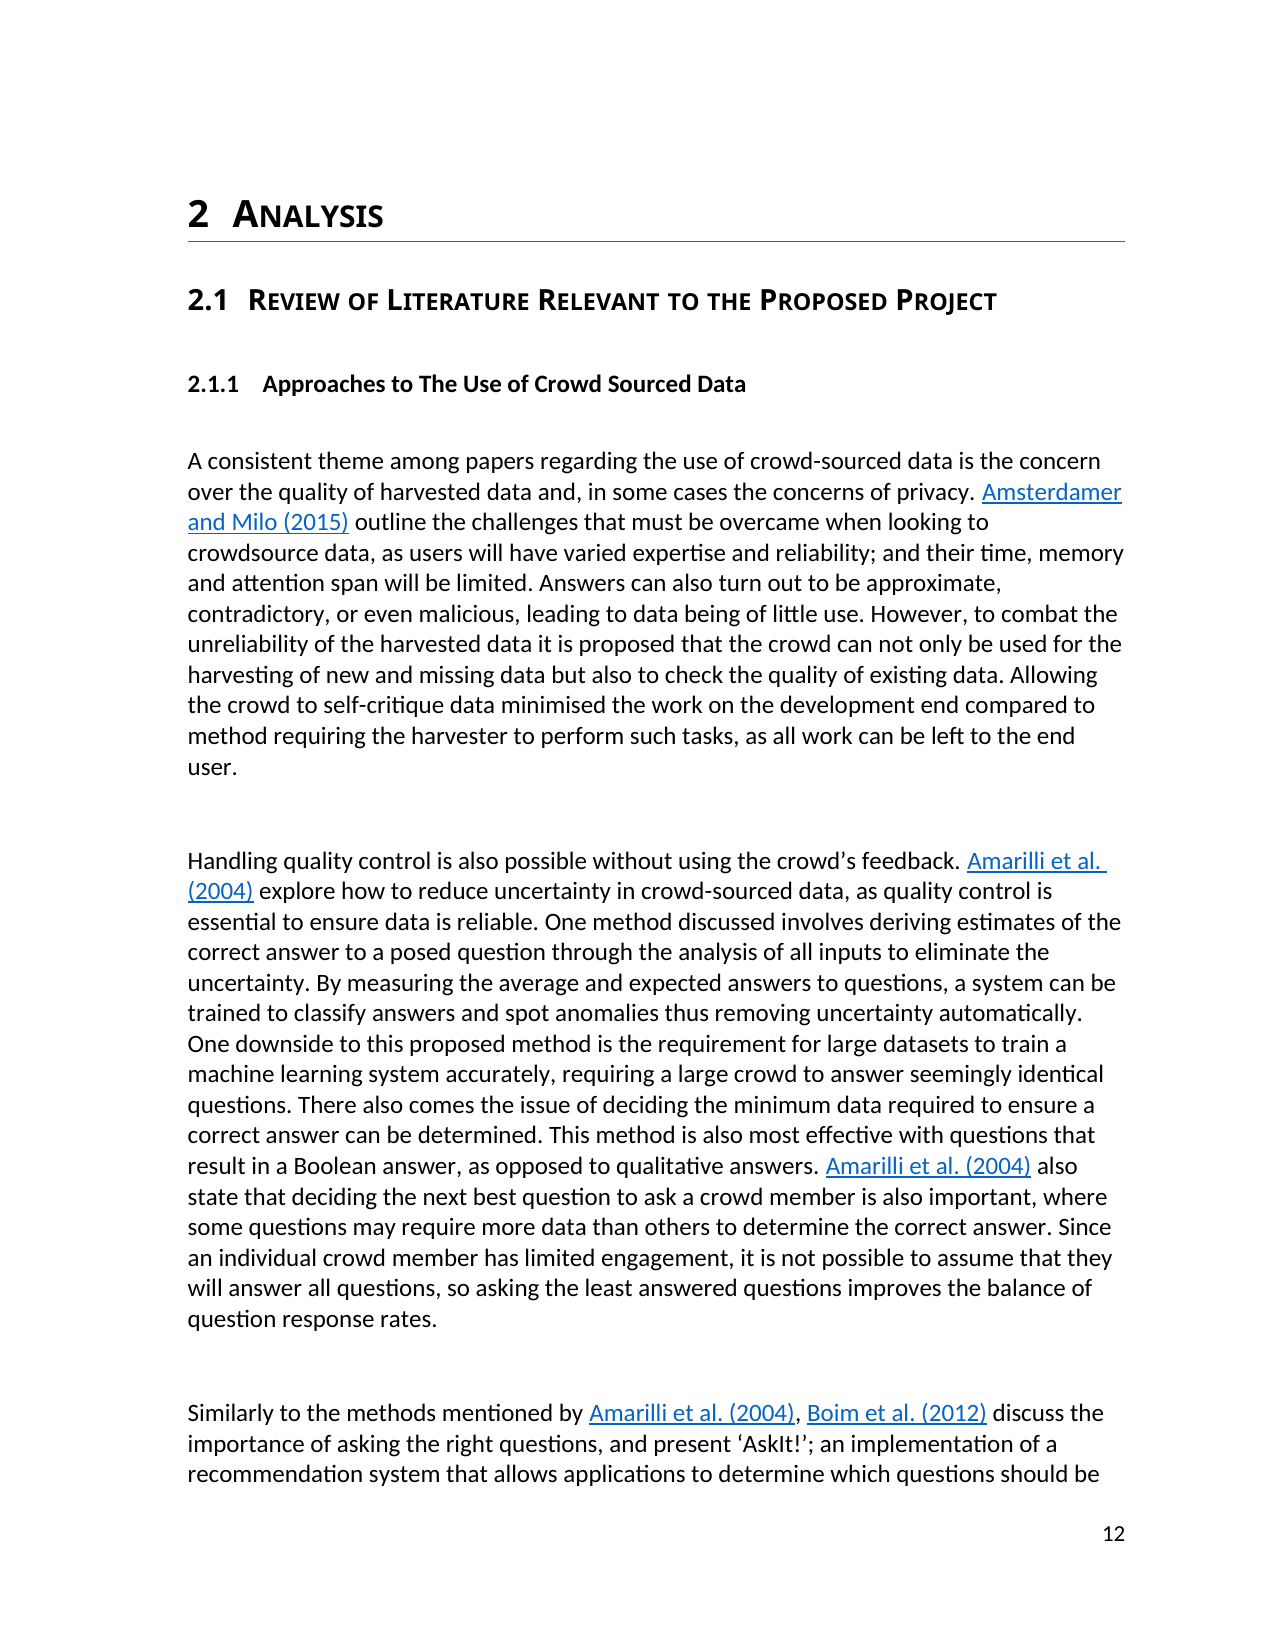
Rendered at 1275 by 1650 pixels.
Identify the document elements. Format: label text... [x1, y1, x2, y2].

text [187, 1397, 1125, 1489]
subtitle Analysis [187, 187, 1125, 242]
subtitle Approaches to The Use of Crowd Sourced Data [187, 368, 1125, 398]
subtitle Review of Literature Relevant to the Proposed Project [187, 279, 1125, 319]
text A consistent theme among papers regarding the use of crowd-sourced data is the concern over the quality of harvested data and, in some cases the concerns of privacy. Amsterdamer and Milo (2015) outline the challenges that must be overcame when looking to crowdsource data, as users will have varied expertise and reliability; and their time, memory and attention span will be limited. Answers can also turn out to be approximate, contradictory, or even malicious, leading to data being of little use. However, to combat the unreliability of the harvested data it is proposed that the crowd can not only be used for the harvesting of new and missing data but also to check the quality of existing data. Allowing the crowd to self-critique data minimised the work on the development end compared to method requiring the harvester to perform such tasks, as all work can be left to the end user. [187, 445, 1125, 781]
text Handling quality control is also possible without using the crowd’s feedback. Amarilli et al. (2004) explore how to reduce uncertainty in crowd-sourced data, as quality control is essential to ensure data is reliable. One method discussed involves deriving estimates of the correct answer to a posed question through the analysis of all inputs to eliminate the uncertainty. By measuring the average and expected answers to questions, a system can be trained to classify answers and spot anomalies thus removing uncertainty automatically. One downside to this proposed method is the requirement for large datasets to train a machine learning system accurately, requiring a large crowd to answer seemingly identical questions. There also comes the issue of deciding the minimum data required to ensure a correct answer can be determined. This method is also most effective with questions that result in a Boolean answer, as opposed to qualitative answers. Amarilli et al. (2004) also state that deciding the next best question to ask a crowd member is also important, where some questions may require more data than others to determine the correct answer. Since an individual crowd member has limited engagement, it is not possible to assume that they will answer all questions, so asking the least answered questions improves the balance of question response rates. [187, 845, 1125, 1333]
